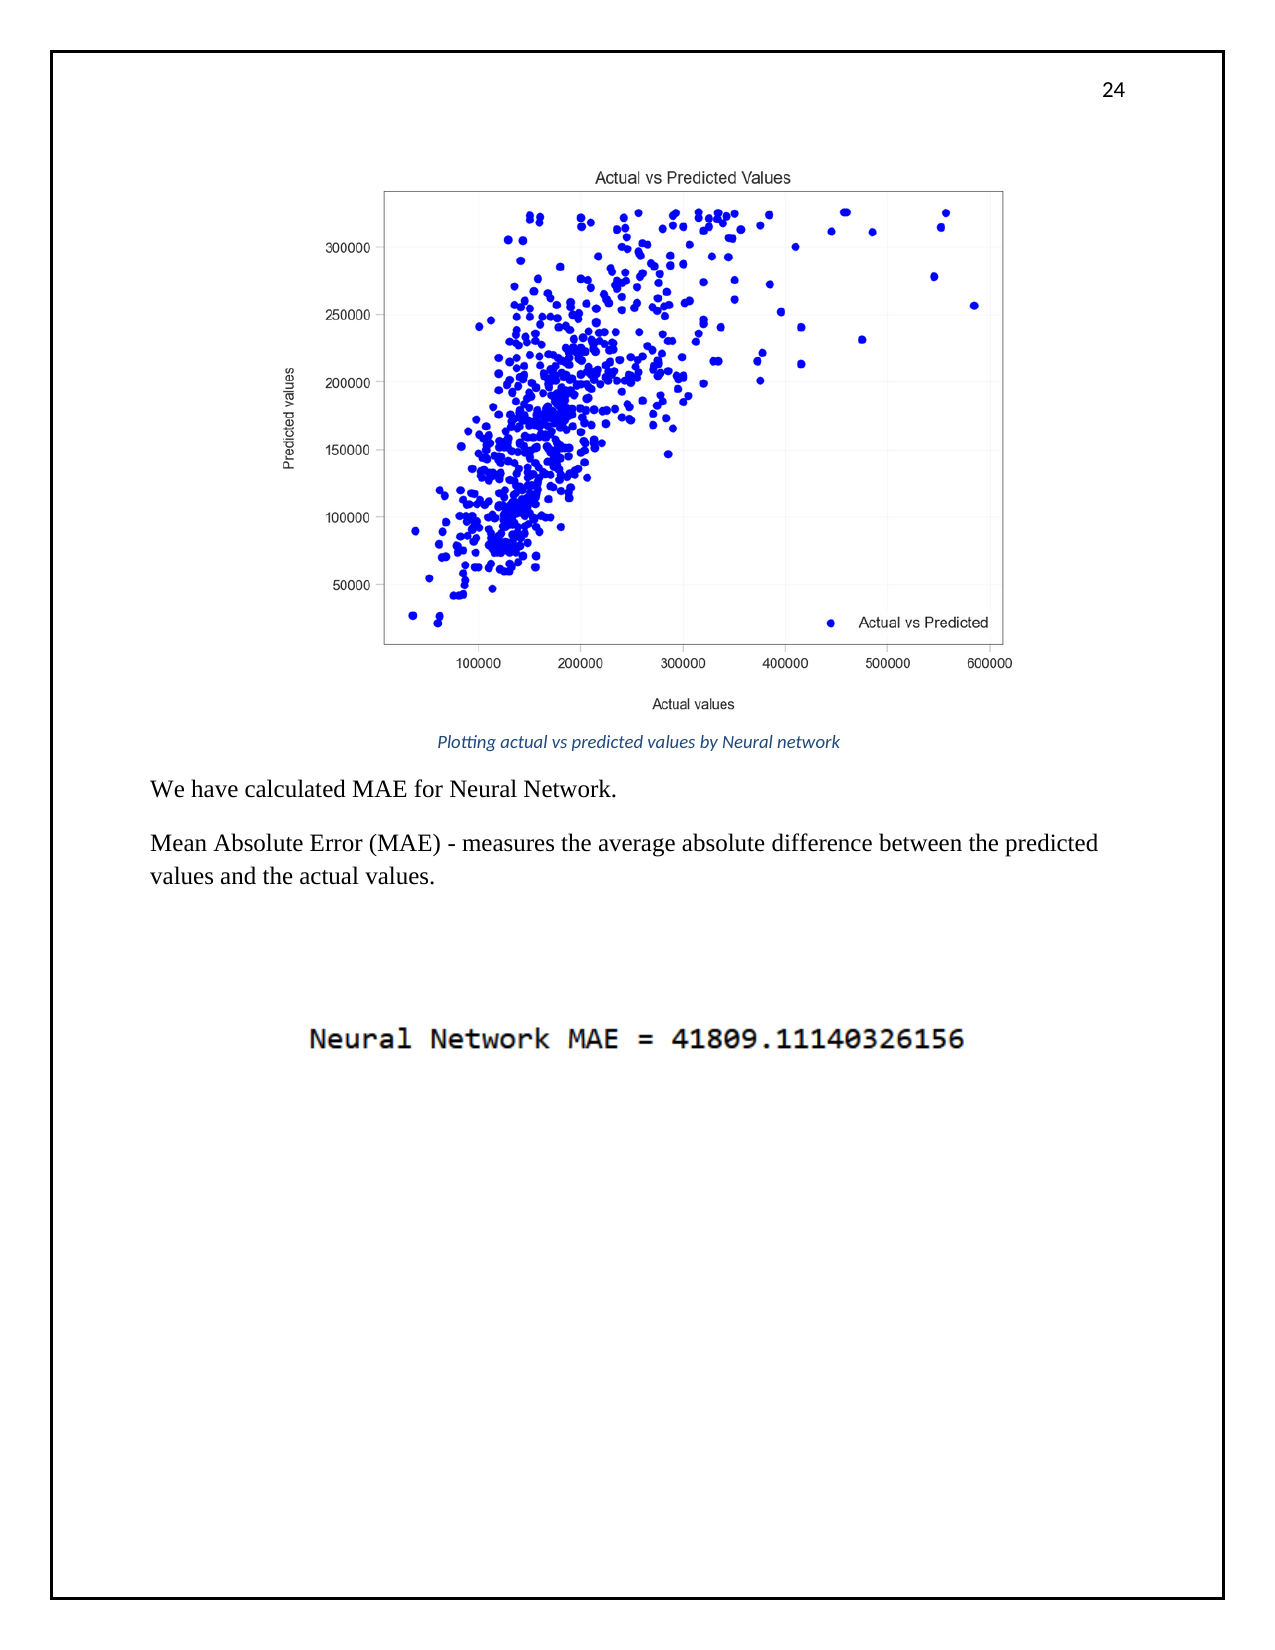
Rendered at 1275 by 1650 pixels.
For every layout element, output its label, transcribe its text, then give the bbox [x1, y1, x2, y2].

text Mean Absolute Error (MAE) - measures the average absolute difference between the predicted values and the actual values. [150, 828, 1125, 889]
picture [273, 150, 1040, 717]
picture [253, 1010, 1022, 1074]
text We have calculated MAE for Neural Network. [150, 774, 1125, 803]
text Plotting actual vs predicted values by Neural network [150, 730, 1125, 753]
